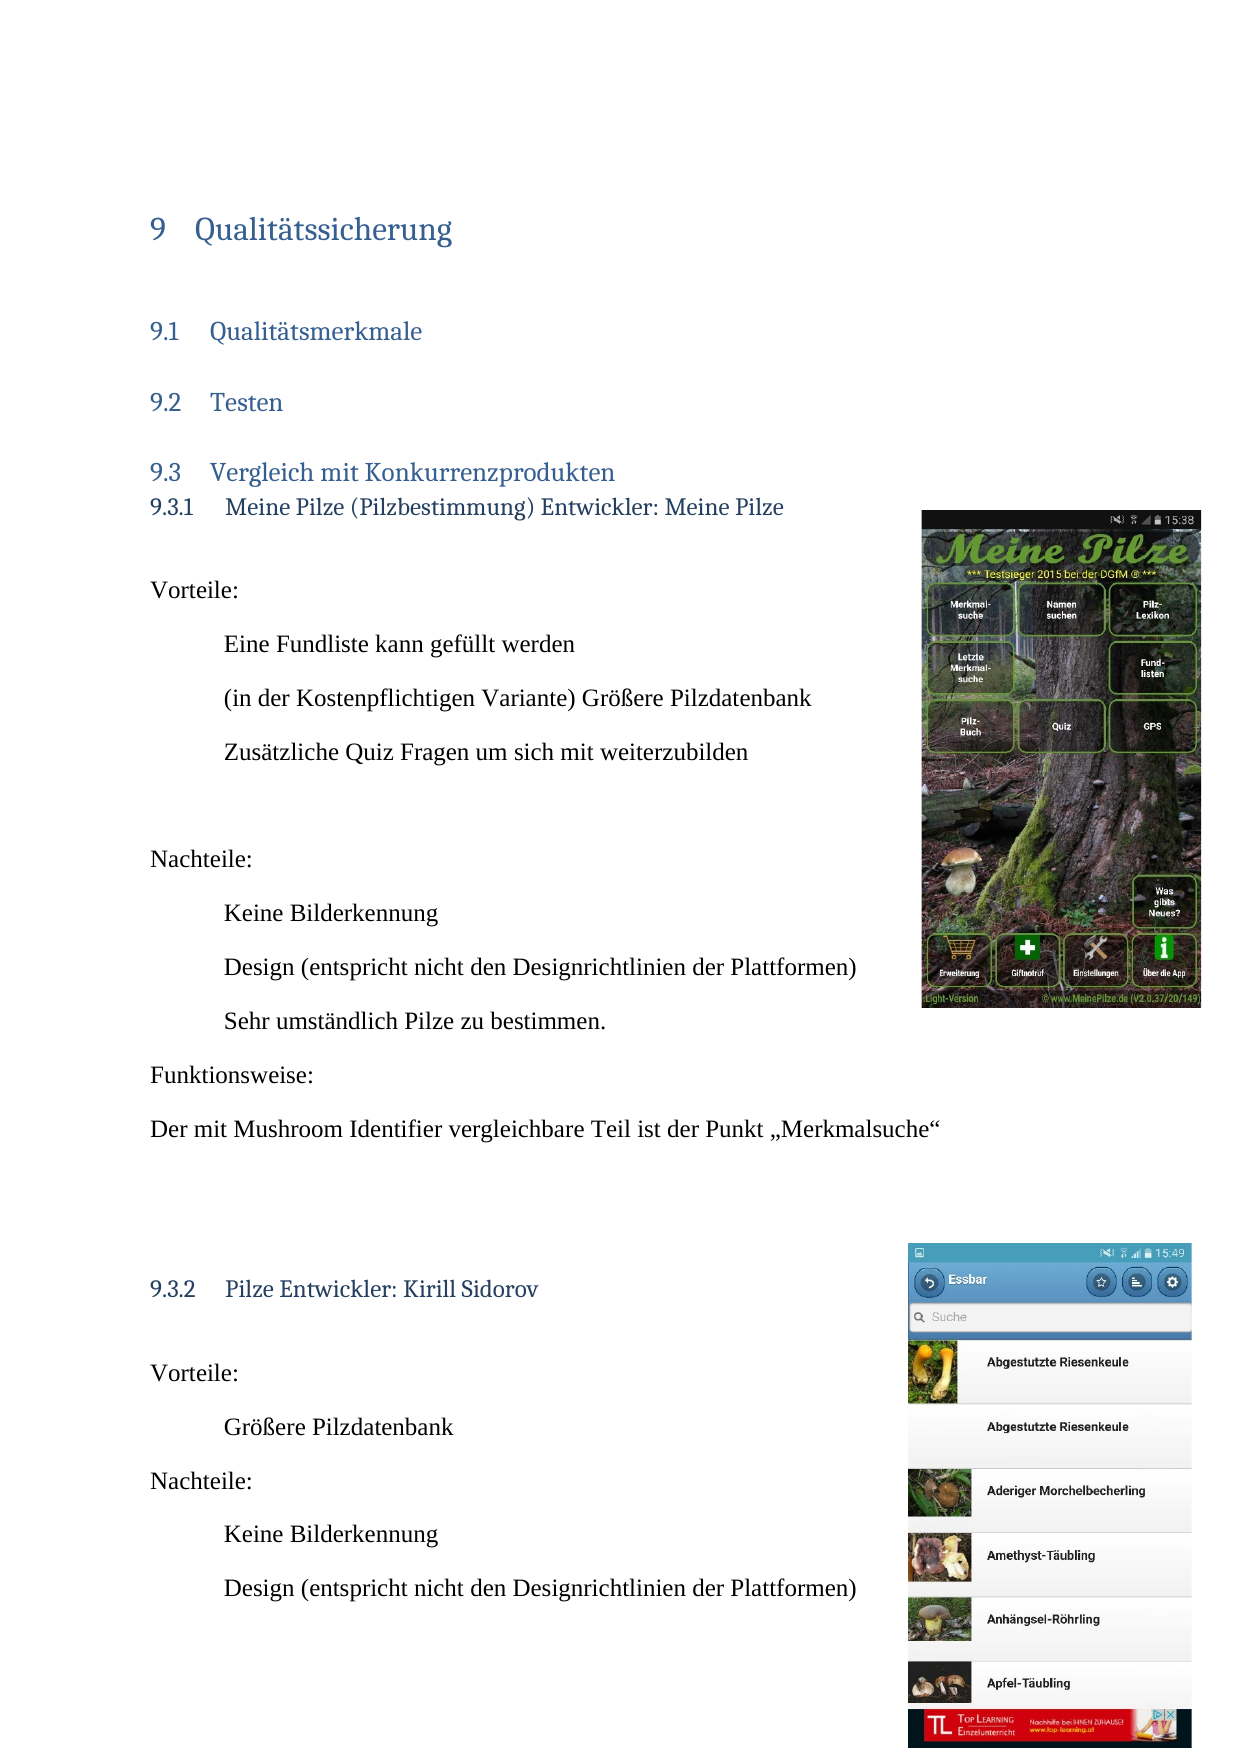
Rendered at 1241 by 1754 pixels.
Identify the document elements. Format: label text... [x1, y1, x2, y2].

text Design (entspricht nicht den Designrichtlinien der Plattformen) [150, 1573, 908, 1602]
text Design (entspricht nicht den Designrichtlinien der Plattformen) [224, 952, 921, 981]
text Der mit Mushroom Identifier vergleichbare Teil ist der Punkt „Merkmalsuche“ [150, 1114, 1090, 1143]
text Nachteile: [150, 844, 921, 873]
text Vorteile: [150, 575, 921, 604]
text Funktionsweise: [150, 1060, 1090, 1089]
text Eine Fundliste kann gefüllt werden [224, 629, 921, 658]
subtitle Qualitätssicherung [150, 210, 1090, 249]
text Größere Pilzdatenbank [150, 1412, 908, 1441]
subtitle Vergleich mit Konkurrenzprodukten [150, 457, 1090, 488]
text Keine Bilderkennung [224, 898, 921, 927]
picture [921, 510, 1202, 1008]
text Vorteile: [150, 1358, 908, 1387]
text Zusätzliche Quiz Fragen um sich mit weiterzubilden [224, 737, 921, 766]
subtitle Qualitätsmerkmale [150, 316, 1090, 347]
text (in der Kostenpflichtigen Variante) Größere Pilzdatenbank [224, 683, 921, 712]
picture [908, 1243, 1192, 1748]
subtitle Testen [150, 387, 1090, 418]
text Nachteile: [150, 1466, 908, 1494]
text Keine Bilderkennung [150, 1519, 908, 1548]
subtitle Pilze Entwickler: Kirill Sidorov [150, 1275, 908, 1304]
text Sehr umständlich Pilze zu bestimmen. [224, 1006, 1090, 1035]
subtitle Meine Pilze (Pilzbestimmung) Entwickler: Meine Pilze [150, 493, 1090, 521]
